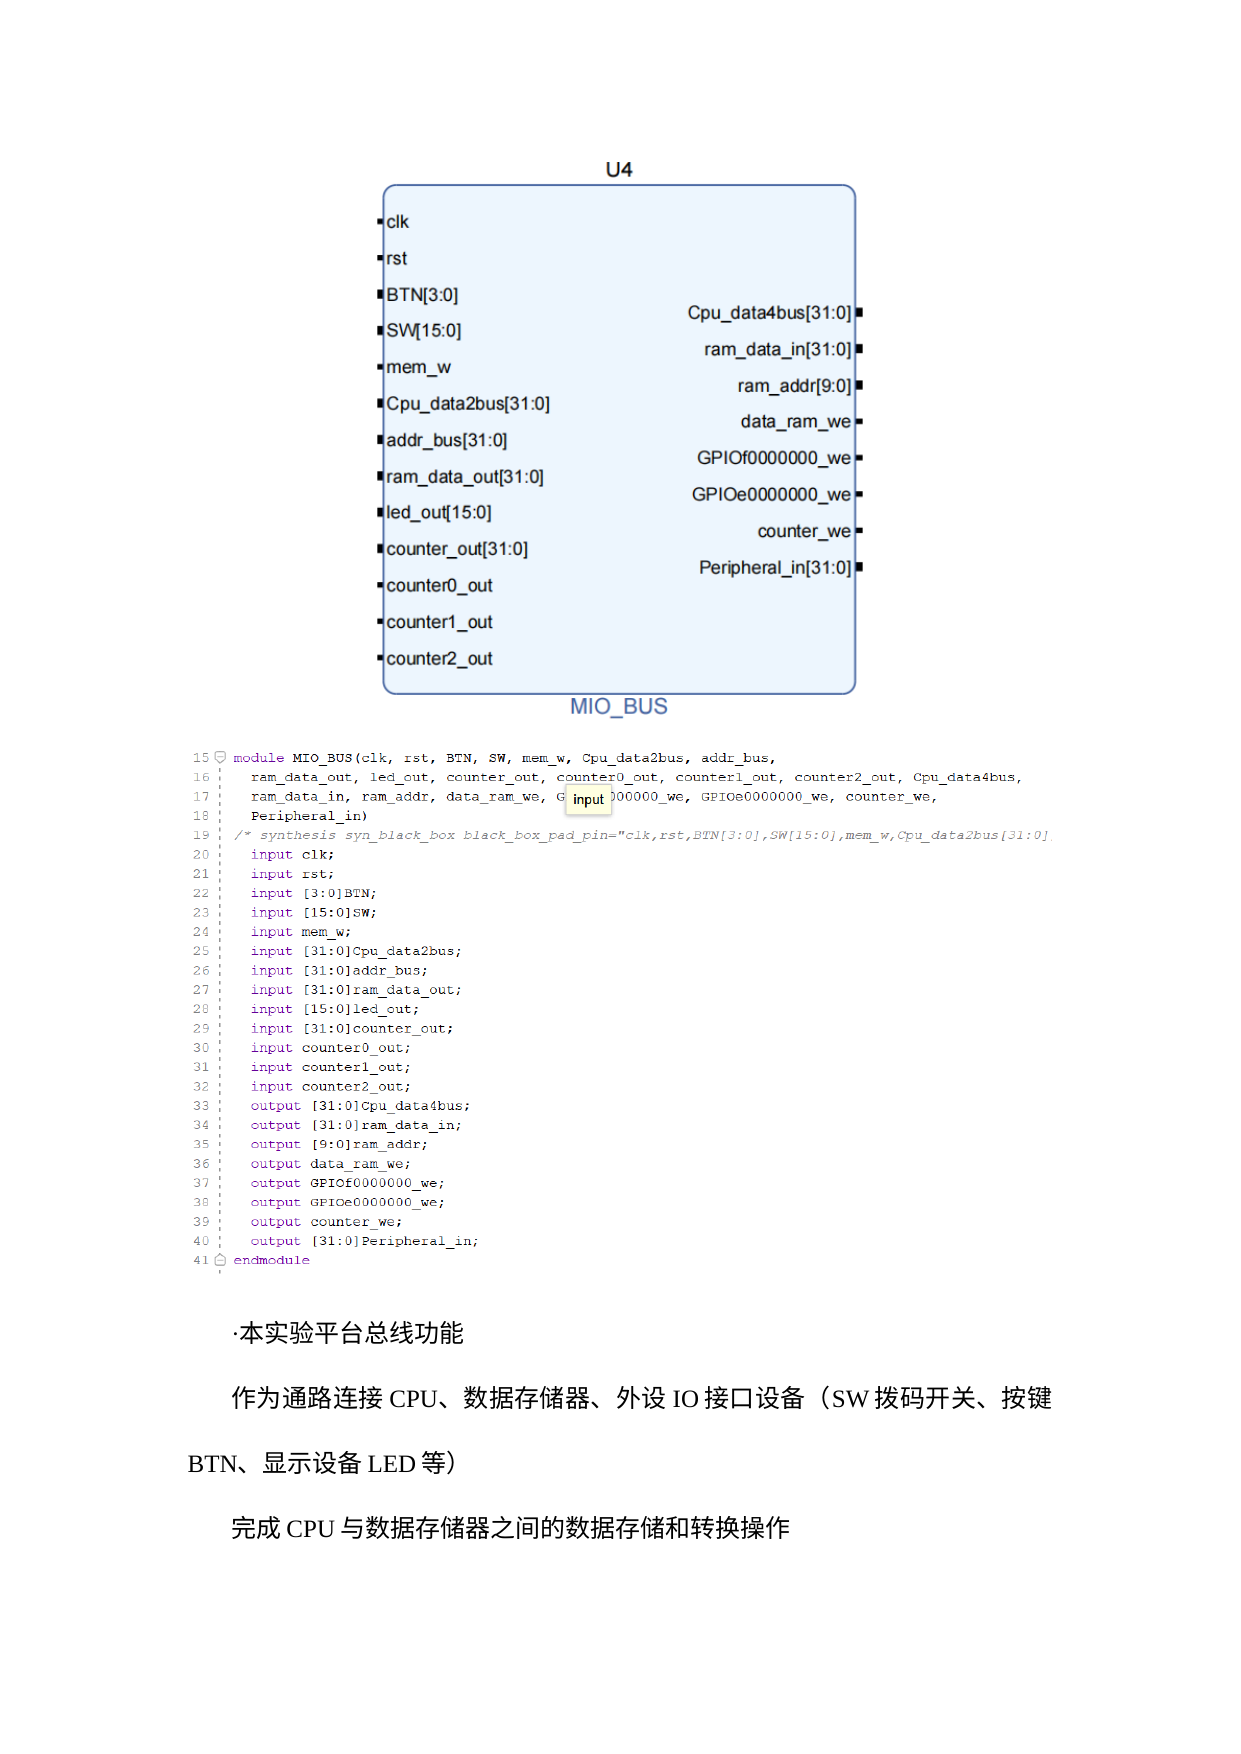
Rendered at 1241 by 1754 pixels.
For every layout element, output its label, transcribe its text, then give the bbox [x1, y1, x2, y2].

text 作为通路连接CPU、数据存储器、外设IO接口设备（SW拨码开关、按键BTN、显示设备LED等） [187, 1364, 1053, 1494]
picture [377, 162, 863, 720]
text ·本实验平台总线功能 [187, 1299, 1053, 1364]
text 完成CPU与数据存储器之间的数据存储和转换操作 [187, 1494, 1053, 1559]
picture [187, 747, 1052, 1274]
